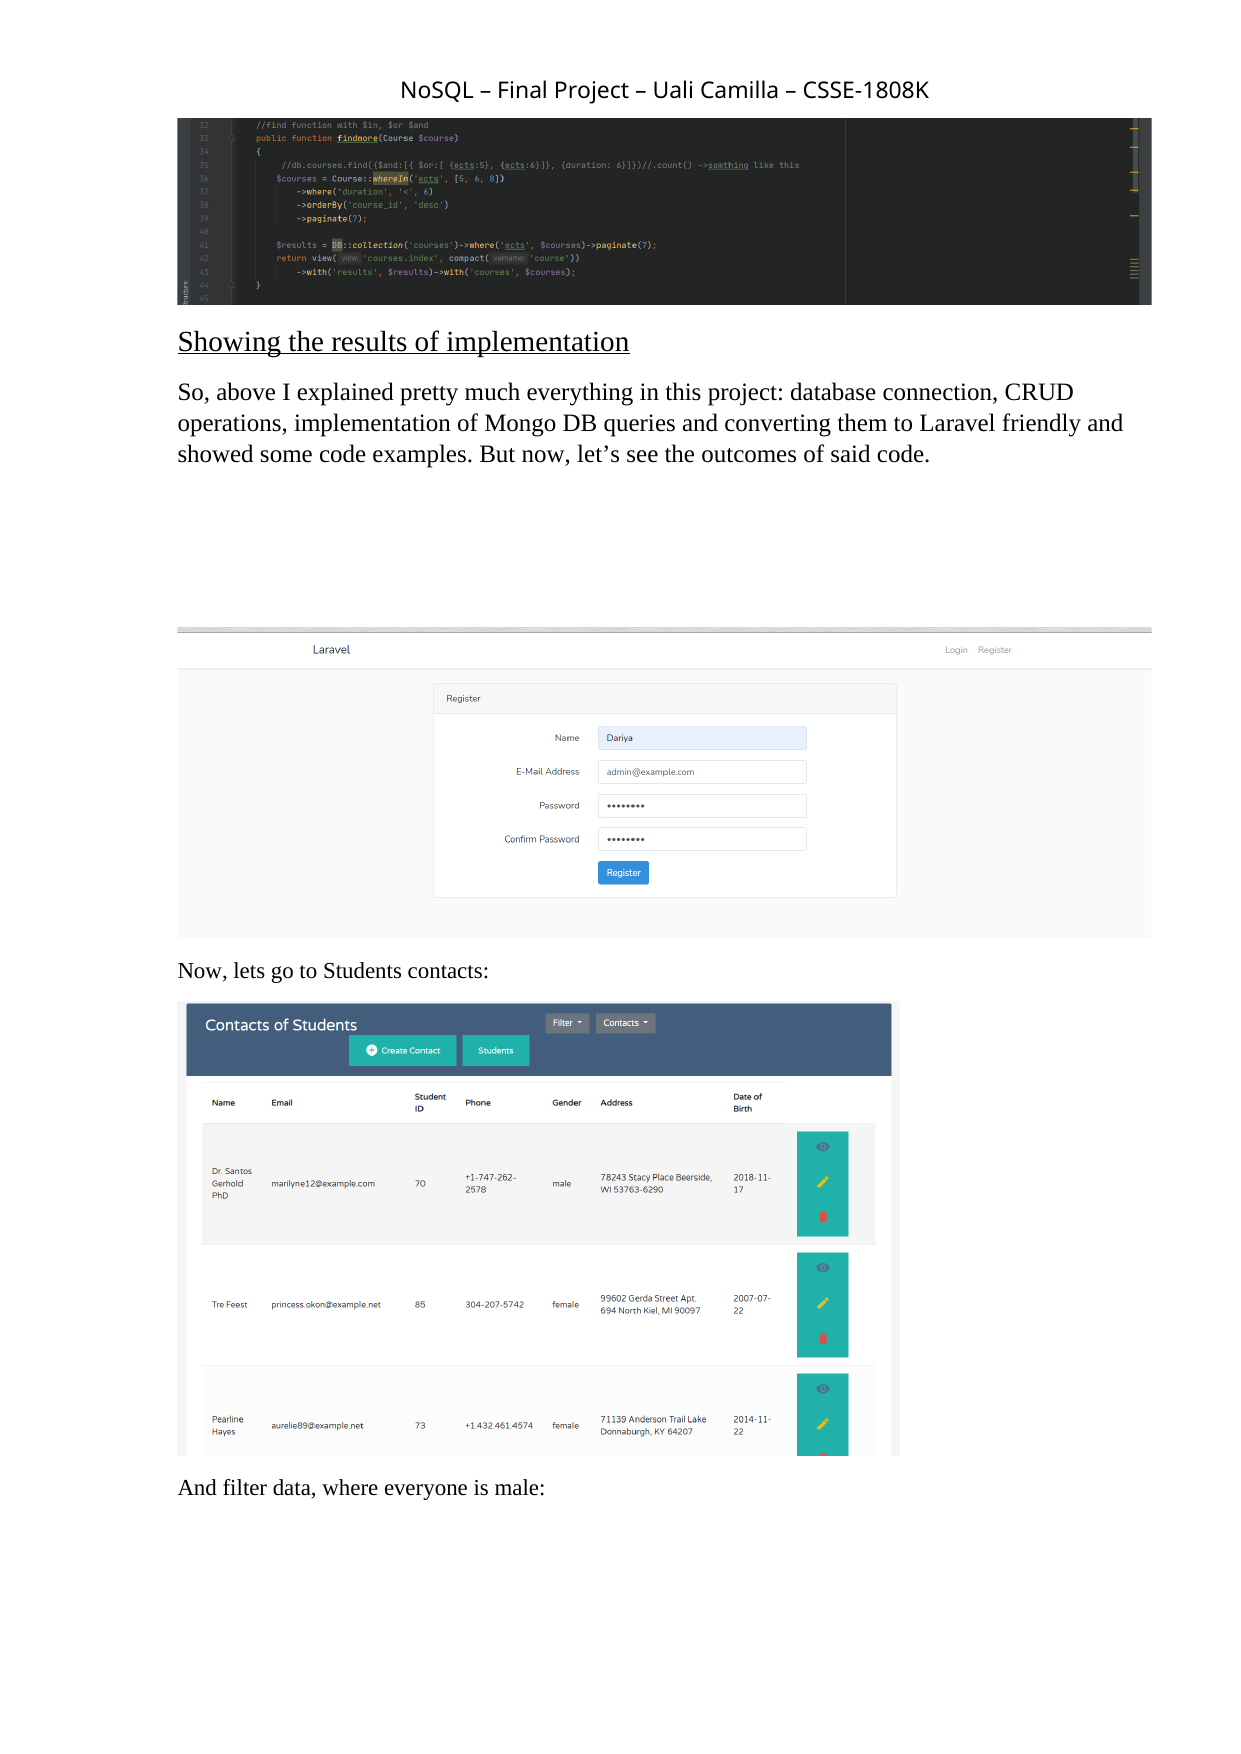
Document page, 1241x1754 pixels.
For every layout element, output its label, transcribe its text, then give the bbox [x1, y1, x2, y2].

picture [177, 118, 1152, 305]
picture [177, 627, 1152, 938]
text And filter data, where everyone is male: [177, 1474, 1152, 1500]
text Showing the results of implementation [177, 324, 1152, 357]
text Now, lets go to Students contacts: [177, 957, 1152, 983]
text So, above I explained pretty much everything in this project: database connection, CRUD operations, implementation of Mongo DB queries and converting them to Laravel friendly and showed some code examples. But now, let’s see the outcomes of said code. [177, 377, 1152, 467]
picture [177, 1001, 900, 1456]
